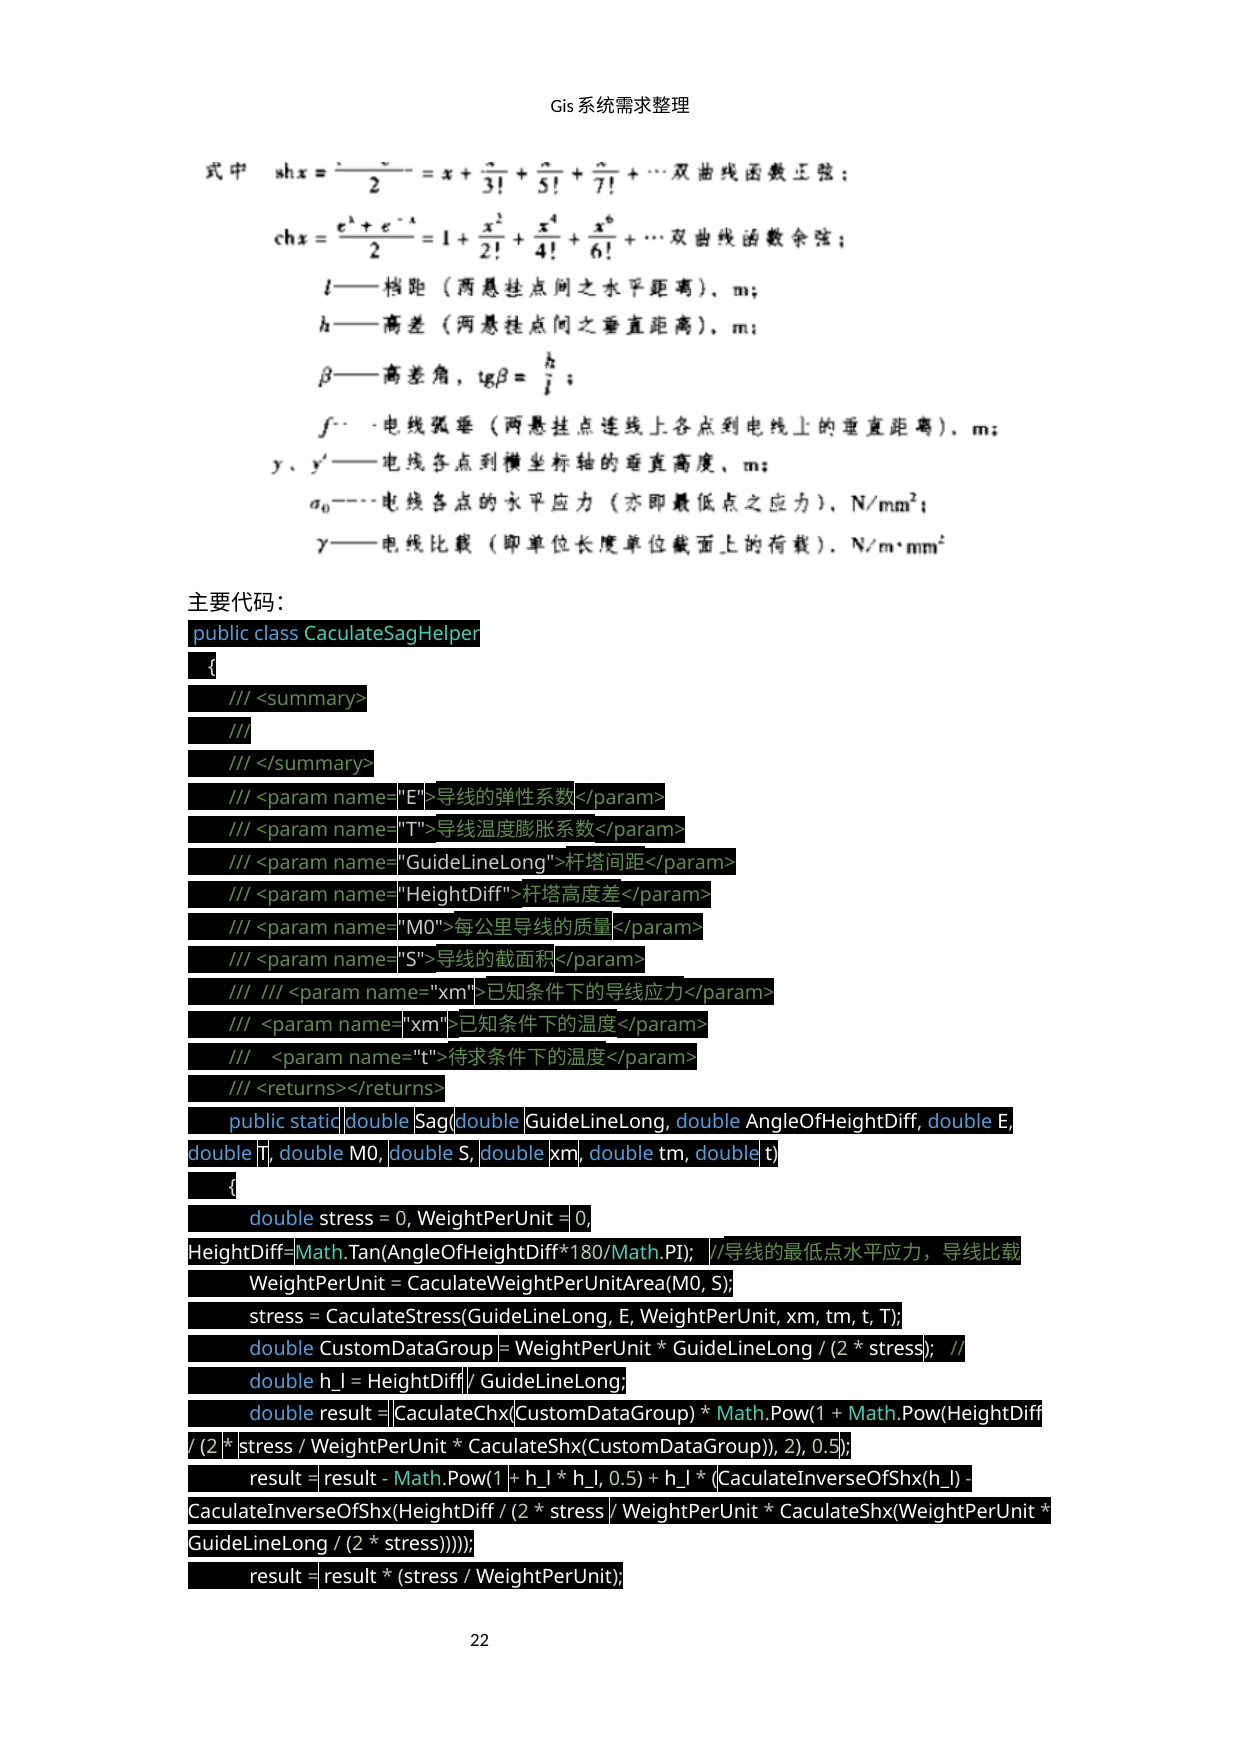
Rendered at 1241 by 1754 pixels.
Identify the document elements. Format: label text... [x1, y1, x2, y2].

text /// <summary> [187, 682, 1053, 714]
text /// <param name="xm">已知条件下的温度</param> [187, 1007, 1053, 1039]
text public static double Sag(double GuideLineLong, double AngleOfHeightDiff, double E, double T, double M0, double S, double xm, double tm, double t) [187, 1104, 1053, 1169]
text double stress = 0, WeightPerUnit = 0, HeightDiff=Math.Tan(AngleOfHeightDiff*180/Math.PI); //导线的最低点水平应力，导线比载 [187, 1202, 1053, 1267]
text result = result - Math.Pow(1 + h_l * h_l, 0.5) + h_l * (CaculateInverseOfShx(h_l) - CaculateInverseOfShx(HeightDiff / (2 * stress / WeightPerUnit * CaculateShx(WeightPerUnit * GuideLineLong / (2 * stress))))); [187, 1462, 1053, 1559]
text /// [187, 714, 1053, 747]
text WeightPerUnit = CaculateWeightPerUnitArea(M0, S); [187, 1267, 1053, 1299]
text /// <param name="E">导线的弹性系数</param> [187, 779, 1053, 812]
text public class CaculateSagHelper [187, 617, 1053, 649]
text /// <param name="t">待求条件下的温度</param> [187, 1039, 1053, 1072]
text double result = CaculateChx(CustomDataGroup) * Math.Pow(1 + Math.Pow(HeightDiff / (2 * stress / WeightPerUnit * CaculateShx(CustomDataGroup)), 2), 0.5); [187, 1397, 1053, 1462]
list 主要代码： [187, 584, 1053, 617]
text { [187, 649, 1053, 682]
text { [187, 1169, 1053, 1202]
text /// <param name="S">导线的截面积</param> [187, 942, 1053, 974]
text /// <param name="T">导线温度膨胀系数</param> [187, 812, 1053, 844]
text /// <param name="M0">每公里导线的质量</param> [187, 909, 1053, 942]
text result = result * (stress / WeightPerUnit); [187, 1559, 1053, 1592]
text /// <param name="HeightDiff">杆塔高度差</param> [187, 877, 1053, 909]
text /// <returns></returns> [187, 1072, 1053, 1104]
text stress = CaculateStress(GuideLineLong, E, WeightPerUnit, xm, tm, t, T); [187, 1299, 1053, 1332]
text /// /// <param name="xm">已知条件下的导线应力</param> [187, 974, 1053, 1007]
text /// <param name="GuideLineLong">杆塔间距</param> [187, 844, 1053, 877]
text /// </summary> [187, 747, 1053, 779]
text double CustomDataGroup = WeightPerUnit * GuideLineLong / (2 * stress); // [187, 1332, 1053, 1364]
picture [187, 162, 1053, 564]
text double h_l = HeightDiff / GuideLineLong; [187, 1364, 1053, 1397]
